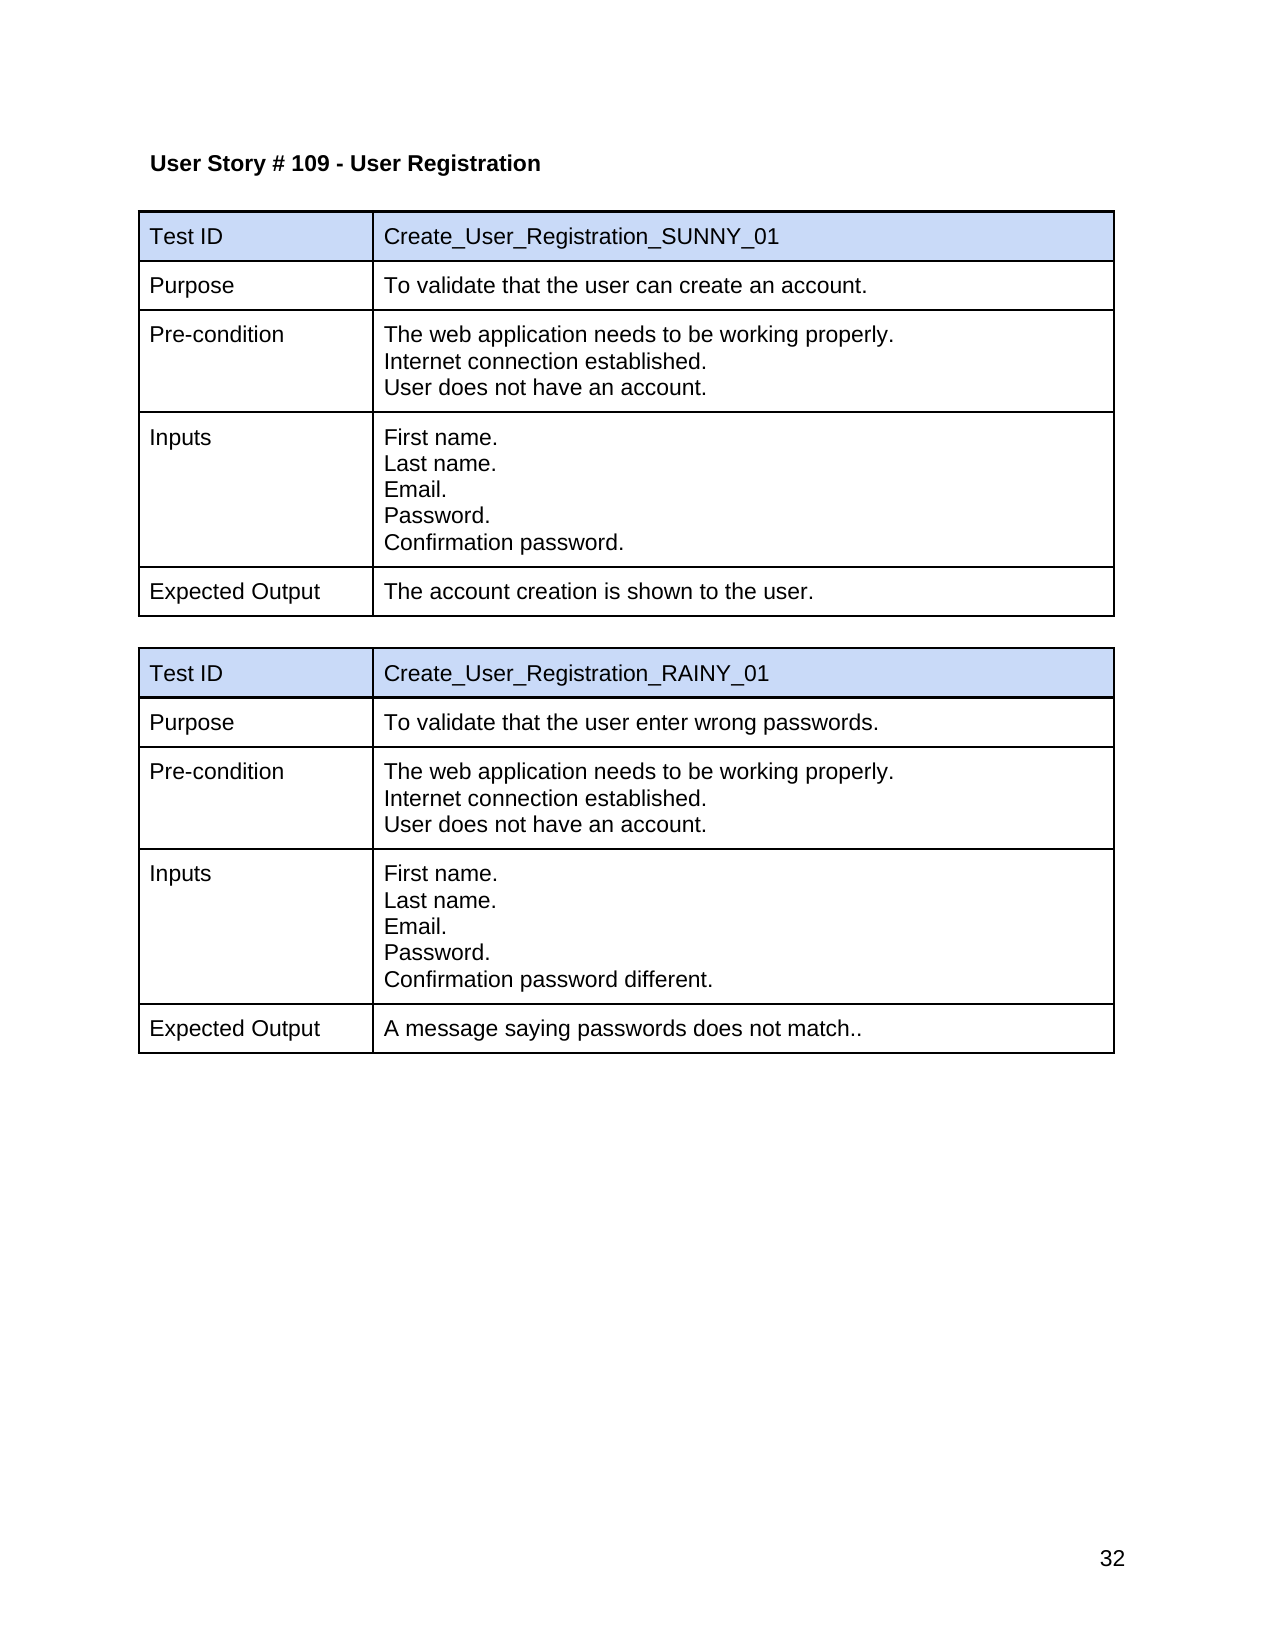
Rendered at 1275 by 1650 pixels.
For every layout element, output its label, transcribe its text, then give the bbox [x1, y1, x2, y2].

table_header Test ID [140, 649, 372, 696]
table_cell Purpose [140, 699, 372, 746]
table_cell The web application needs to be working properly. Internet connection established. User does not have an account. [374, 311, 1113, 411]
table_cell A message saying passwords does not match.. [374, 1005, 1113, 1052]
table_cell To validate that the user can create an account. [374, 262, 1113, 309]
table_cell Expected Output [140, 568, 372, 615]
table_header Test ID [140, 213, 372, 260]
table_cell Inputs [140, 850, 372, 1002]
table_cell The web application needs to be working properly. Internet connection established. User does not have an account. [374, 748, 1113, 848]
table_cell Pre-condition [140, 748, 372, 848]
table_cell First name. Last name. Email. Password. Confirmation password. [374, 413, 1113, 566]
table_cell Inputs [140, 413, 372, 566]
table_cell To validate that the user enter wrong passwords. [374, 699, 1113, 746]
table_cell Expected Output [140, 1005, 372, 1052]
table_header Create_User_Registration_SUNNY_01 [374, 213, 1113, 260]
table_header Create_User_Registration_RAINY_01 [374, 649, 1113, 696]
table_cell Purpose [140, 262, 372, 309]
table_cell Pre-condition [140, 311, 372, 411]
text User Story # 109 - User Registration [150, 150, 1125, 176]
table_cell First name. Last name. Email. Password. Confirmation password different. [374, 850, 1113, 1002]
table_cell The account creation is shown to the user. [374, 568, 1113, 615]
